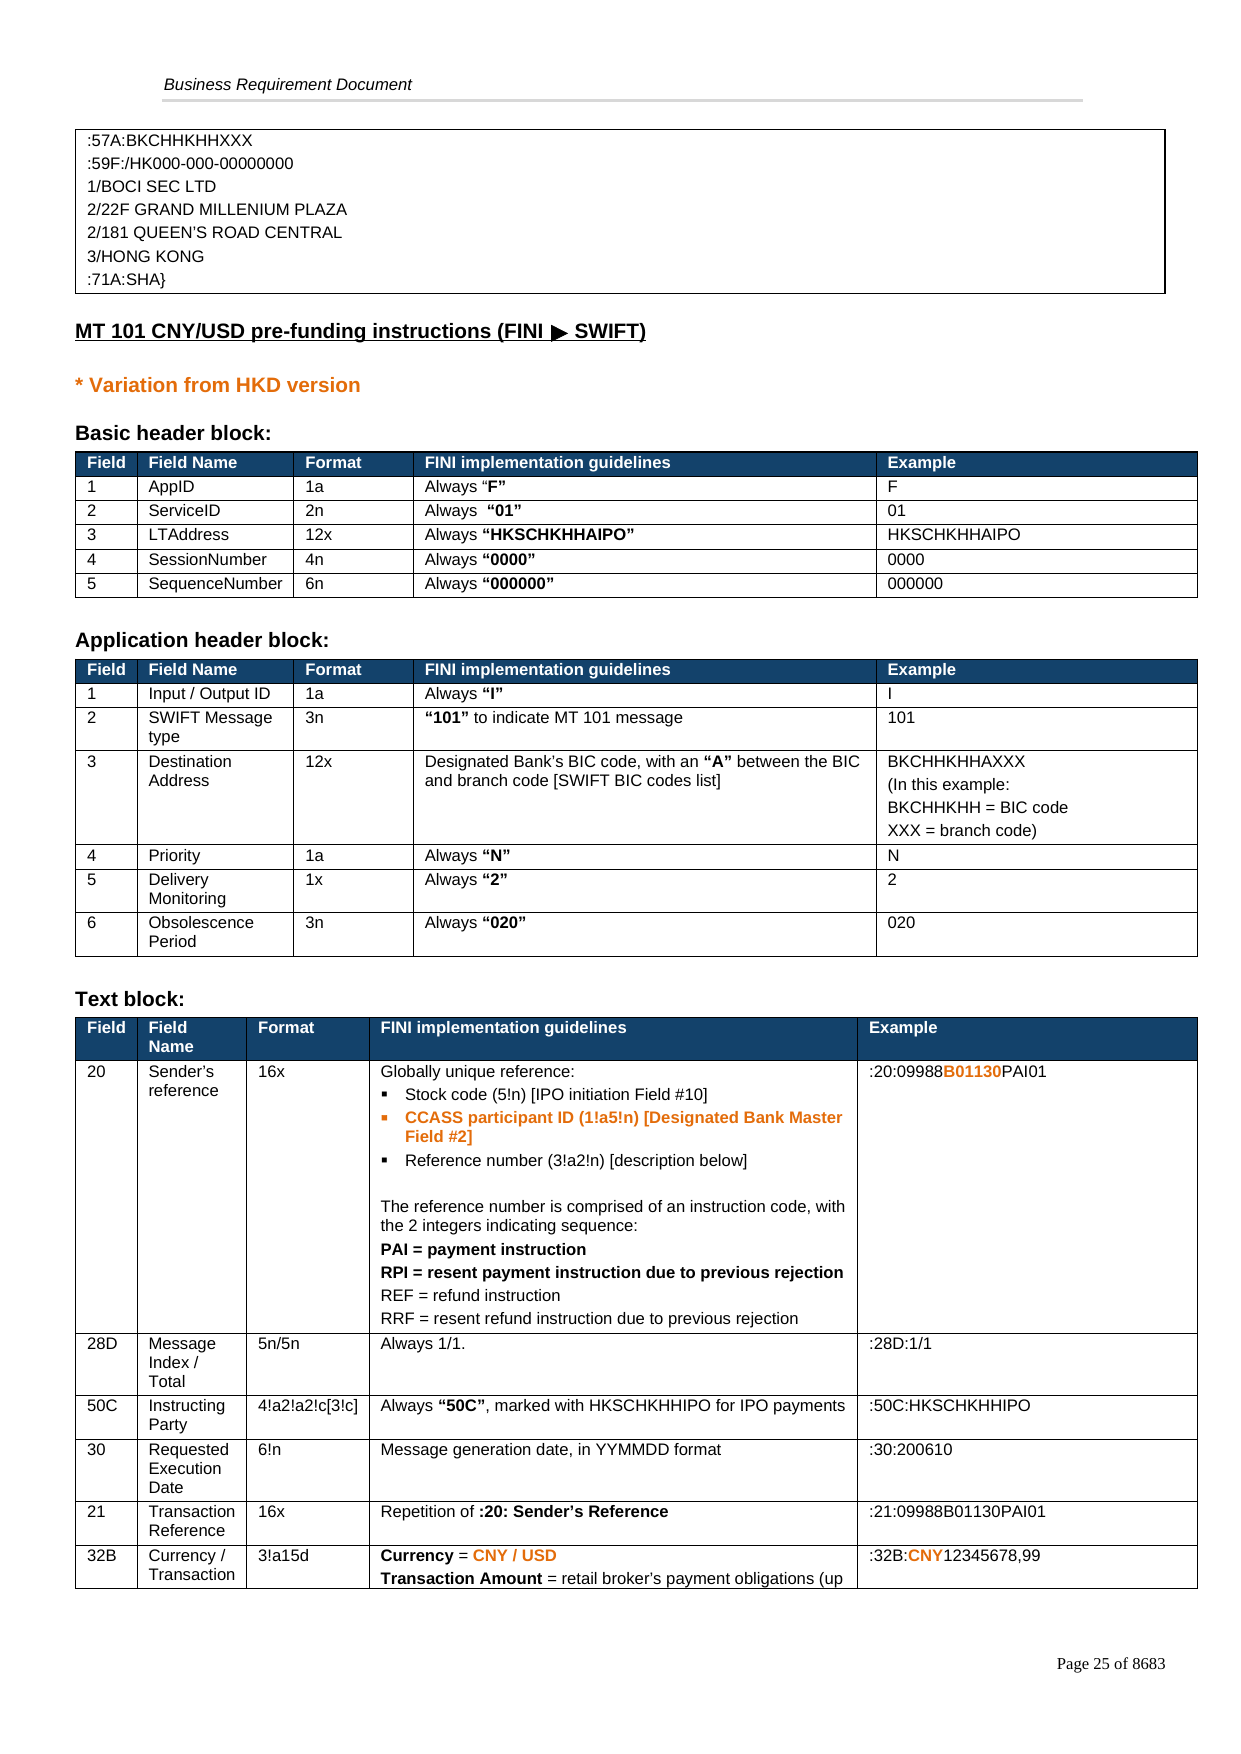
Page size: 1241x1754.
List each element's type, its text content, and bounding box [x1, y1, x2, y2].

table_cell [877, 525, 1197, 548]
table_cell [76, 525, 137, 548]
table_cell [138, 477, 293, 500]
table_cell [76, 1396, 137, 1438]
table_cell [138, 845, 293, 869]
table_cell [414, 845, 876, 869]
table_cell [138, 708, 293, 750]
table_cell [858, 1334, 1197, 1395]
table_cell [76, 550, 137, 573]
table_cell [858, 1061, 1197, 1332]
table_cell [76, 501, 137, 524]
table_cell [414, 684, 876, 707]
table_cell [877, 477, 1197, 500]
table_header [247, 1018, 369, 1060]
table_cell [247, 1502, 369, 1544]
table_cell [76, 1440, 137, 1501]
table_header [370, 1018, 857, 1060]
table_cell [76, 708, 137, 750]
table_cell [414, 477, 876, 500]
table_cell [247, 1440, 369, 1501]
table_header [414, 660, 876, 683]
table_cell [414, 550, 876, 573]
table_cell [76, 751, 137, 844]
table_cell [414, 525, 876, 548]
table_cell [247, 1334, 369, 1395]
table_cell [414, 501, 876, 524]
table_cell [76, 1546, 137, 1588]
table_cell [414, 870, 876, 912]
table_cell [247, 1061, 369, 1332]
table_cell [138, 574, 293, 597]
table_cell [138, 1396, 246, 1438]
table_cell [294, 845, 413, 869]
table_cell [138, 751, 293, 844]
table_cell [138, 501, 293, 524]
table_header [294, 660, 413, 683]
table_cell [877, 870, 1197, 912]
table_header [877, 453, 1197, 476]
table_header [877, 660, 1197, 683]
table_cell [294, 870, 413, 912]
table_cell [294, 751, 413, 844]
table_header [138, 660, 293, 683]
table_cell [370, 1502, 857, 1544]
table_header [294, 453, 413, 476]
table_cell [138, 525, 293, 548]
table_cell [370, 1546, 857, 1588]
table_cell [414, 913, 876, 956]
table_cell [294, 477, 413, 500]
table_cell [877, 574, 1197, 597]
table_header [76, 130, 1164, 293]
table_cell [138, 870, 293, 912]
text Application header block: [75, 628, 1165, 652]
text * Variation from HKD version [75, 373, 1165, 397]
text Text block: [75, 987, 1165, 1011]
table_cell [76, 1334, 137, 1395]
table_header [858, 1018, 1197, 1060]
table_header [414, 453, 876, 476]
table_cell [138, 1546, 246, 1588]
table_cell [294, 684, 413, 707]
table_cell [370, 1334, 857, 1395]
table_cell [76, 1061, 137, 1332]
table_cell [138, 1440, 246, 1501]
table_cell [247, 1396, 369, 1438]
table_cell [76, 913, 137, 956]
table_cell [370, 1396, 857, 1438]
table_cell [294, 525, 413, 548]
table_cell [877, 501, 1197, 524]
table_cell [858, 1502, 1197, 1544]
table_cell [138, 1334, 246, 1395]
text MT 101 CNY/USD pre-funding instructions (FINI ▶ SWIFT) [75, 318, 1165, 343]
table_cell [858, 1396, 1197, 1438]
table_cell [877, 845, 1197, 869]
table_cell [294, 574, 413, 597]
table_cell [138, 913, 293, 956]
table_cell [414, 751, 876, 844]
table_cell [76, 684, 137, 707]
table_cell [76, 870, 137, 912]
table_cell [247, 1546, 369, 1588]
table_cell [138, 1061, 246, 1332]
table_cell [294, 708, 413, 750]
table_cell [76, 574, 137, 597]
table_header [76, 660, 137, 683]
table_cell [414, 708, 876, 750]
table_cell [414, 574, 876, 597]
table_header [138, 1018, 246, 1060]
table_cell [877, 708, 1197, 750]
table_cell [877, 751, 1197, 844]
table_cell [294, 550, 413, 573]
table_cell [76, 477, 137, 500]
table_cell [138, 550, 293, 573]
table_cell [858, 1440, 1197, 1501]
text Basic header block: [75, 421, 1165, 445]
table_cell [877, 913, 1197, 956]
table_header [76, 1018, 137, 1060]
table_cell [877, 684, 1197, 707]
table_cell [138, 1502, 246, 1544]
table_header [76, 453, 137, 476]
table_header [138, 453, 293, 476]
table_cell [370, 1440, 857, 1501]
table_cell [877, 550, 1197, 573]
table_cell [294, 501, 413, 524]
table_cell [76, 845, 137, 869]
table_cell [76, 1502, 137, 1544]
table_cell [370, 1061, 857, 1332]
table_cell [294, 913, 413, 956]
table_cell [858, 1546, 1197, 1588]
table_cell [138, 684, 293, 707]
